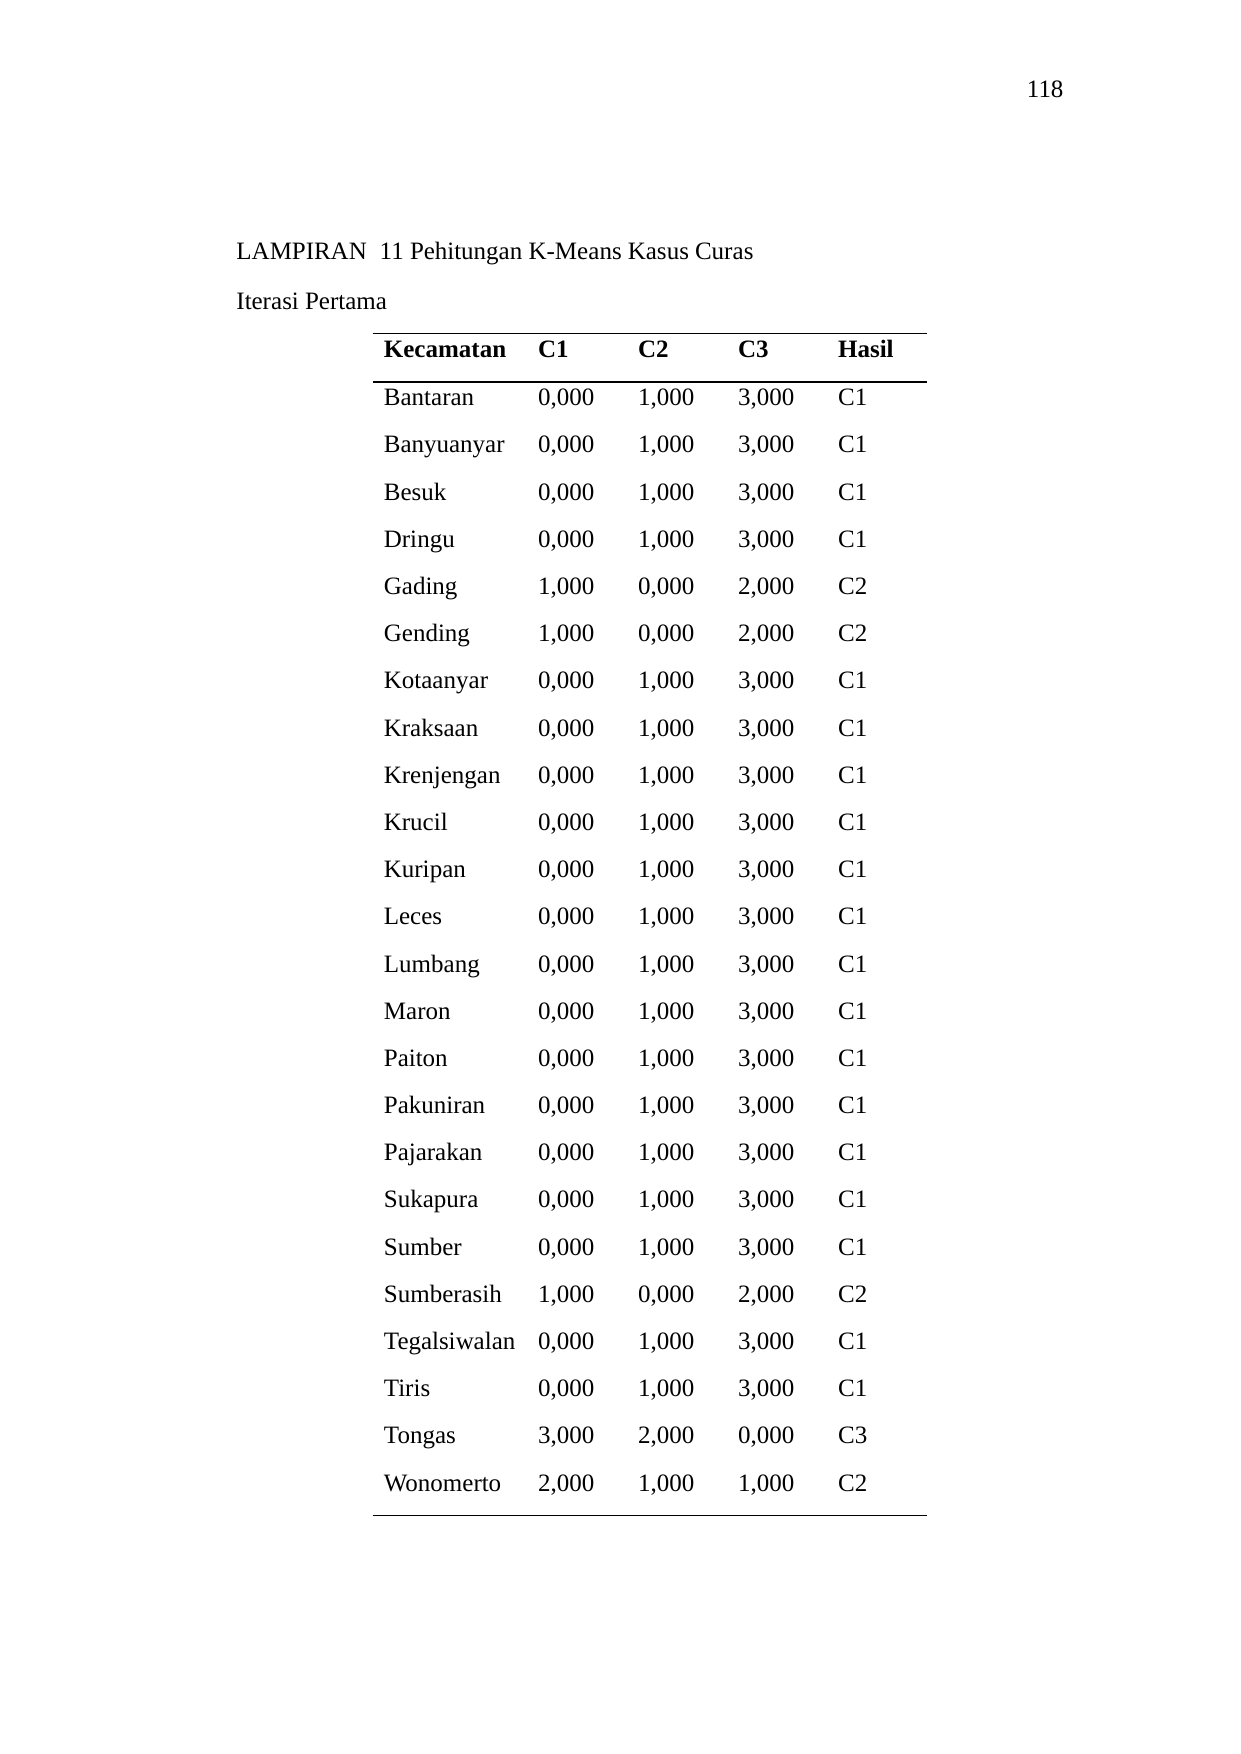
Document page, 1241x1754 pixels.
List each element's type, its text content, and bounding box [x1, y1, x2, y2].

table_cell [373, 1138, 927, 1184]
text Iterasi Pertama [236, 286, 1063, 314]
text LAMPIRAN 11 Pehitungan K-Means Kasus Curas [236, 236, 1063, 265]
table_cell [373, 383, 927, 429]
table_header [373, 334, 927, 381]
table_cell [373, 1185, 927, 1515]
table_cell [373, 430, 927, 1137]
